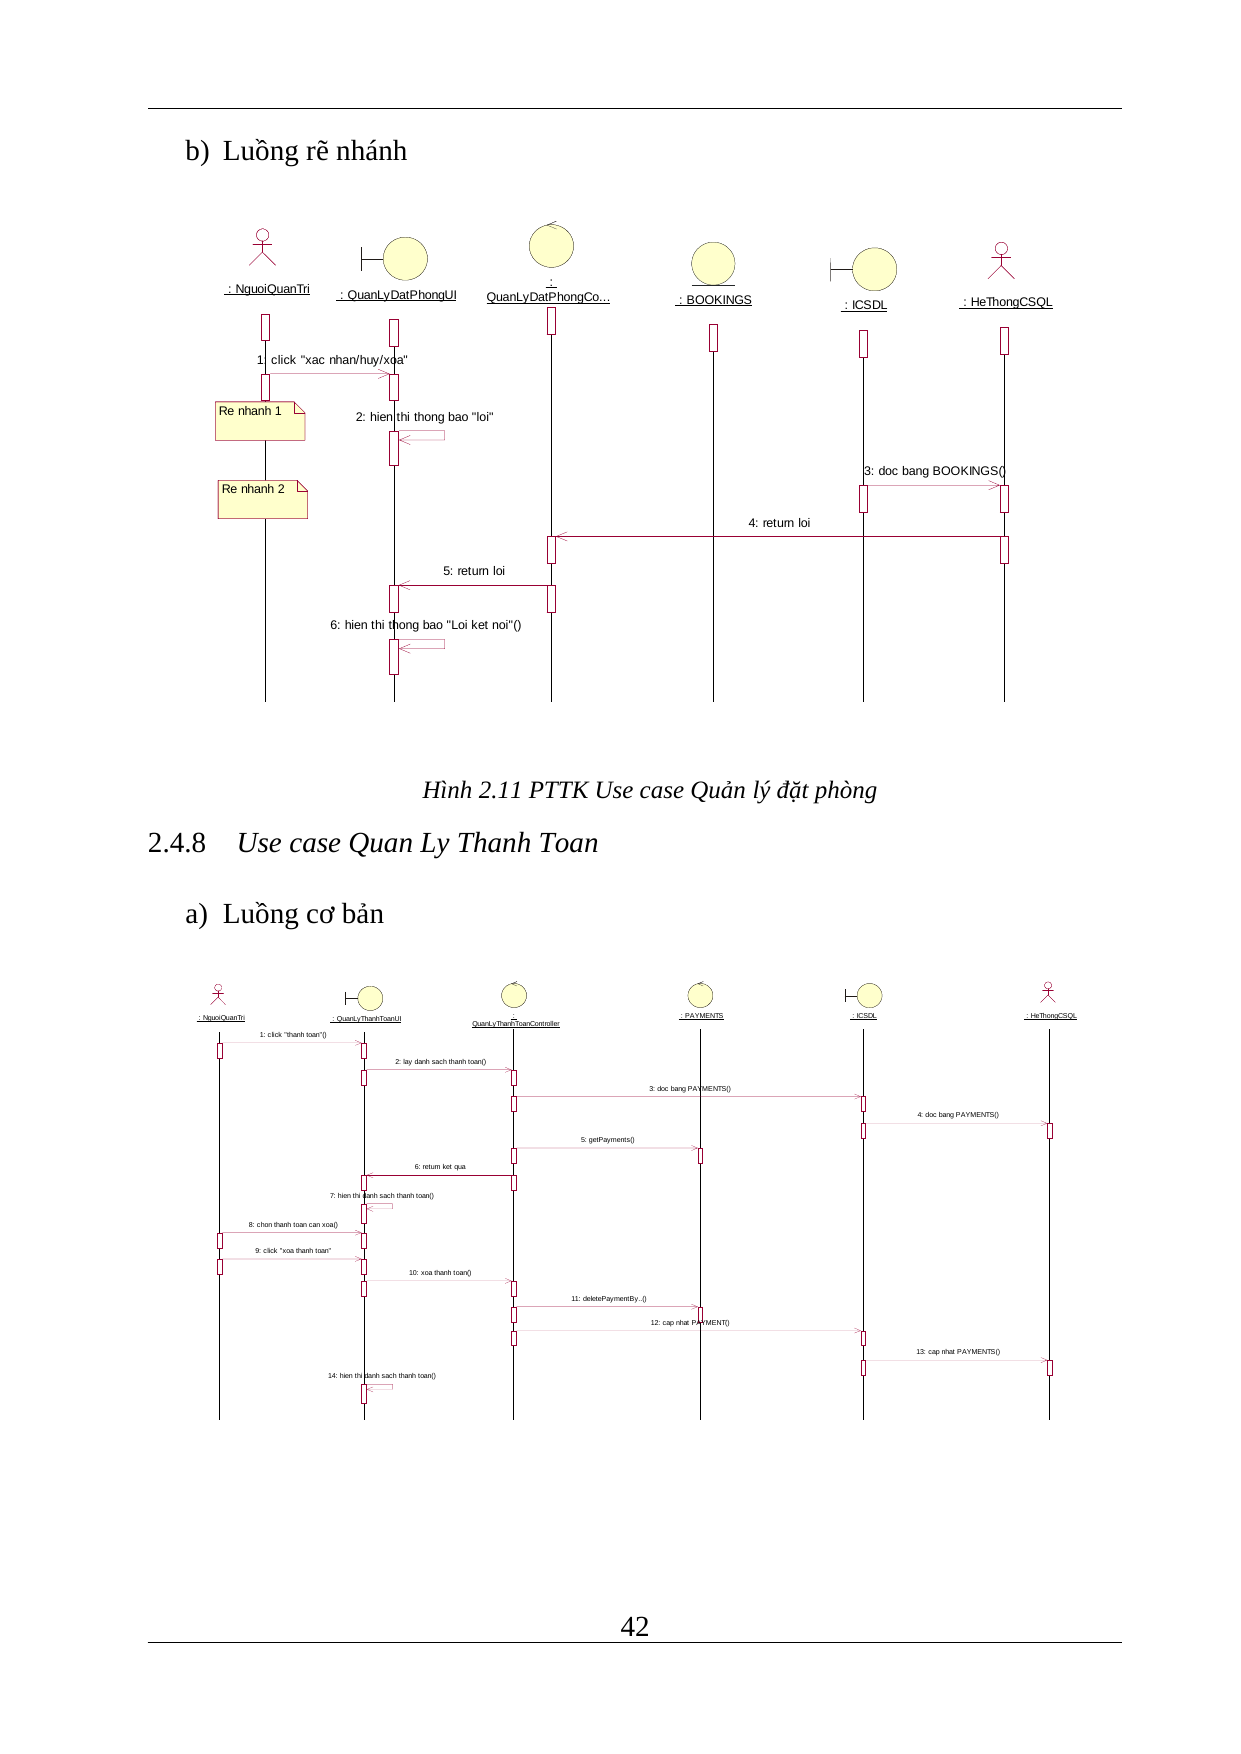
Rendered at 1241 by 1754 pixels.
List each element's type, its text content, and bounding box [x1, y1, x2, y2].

subtitle Use case Quan Ly Thanh Toan [148, 825, 1122, 858]
subtitle Luồng cơ bản [185, 896, 1122, 929]
subtitle Luồng rẽ nhánh [185, 133, 1122, 166]
